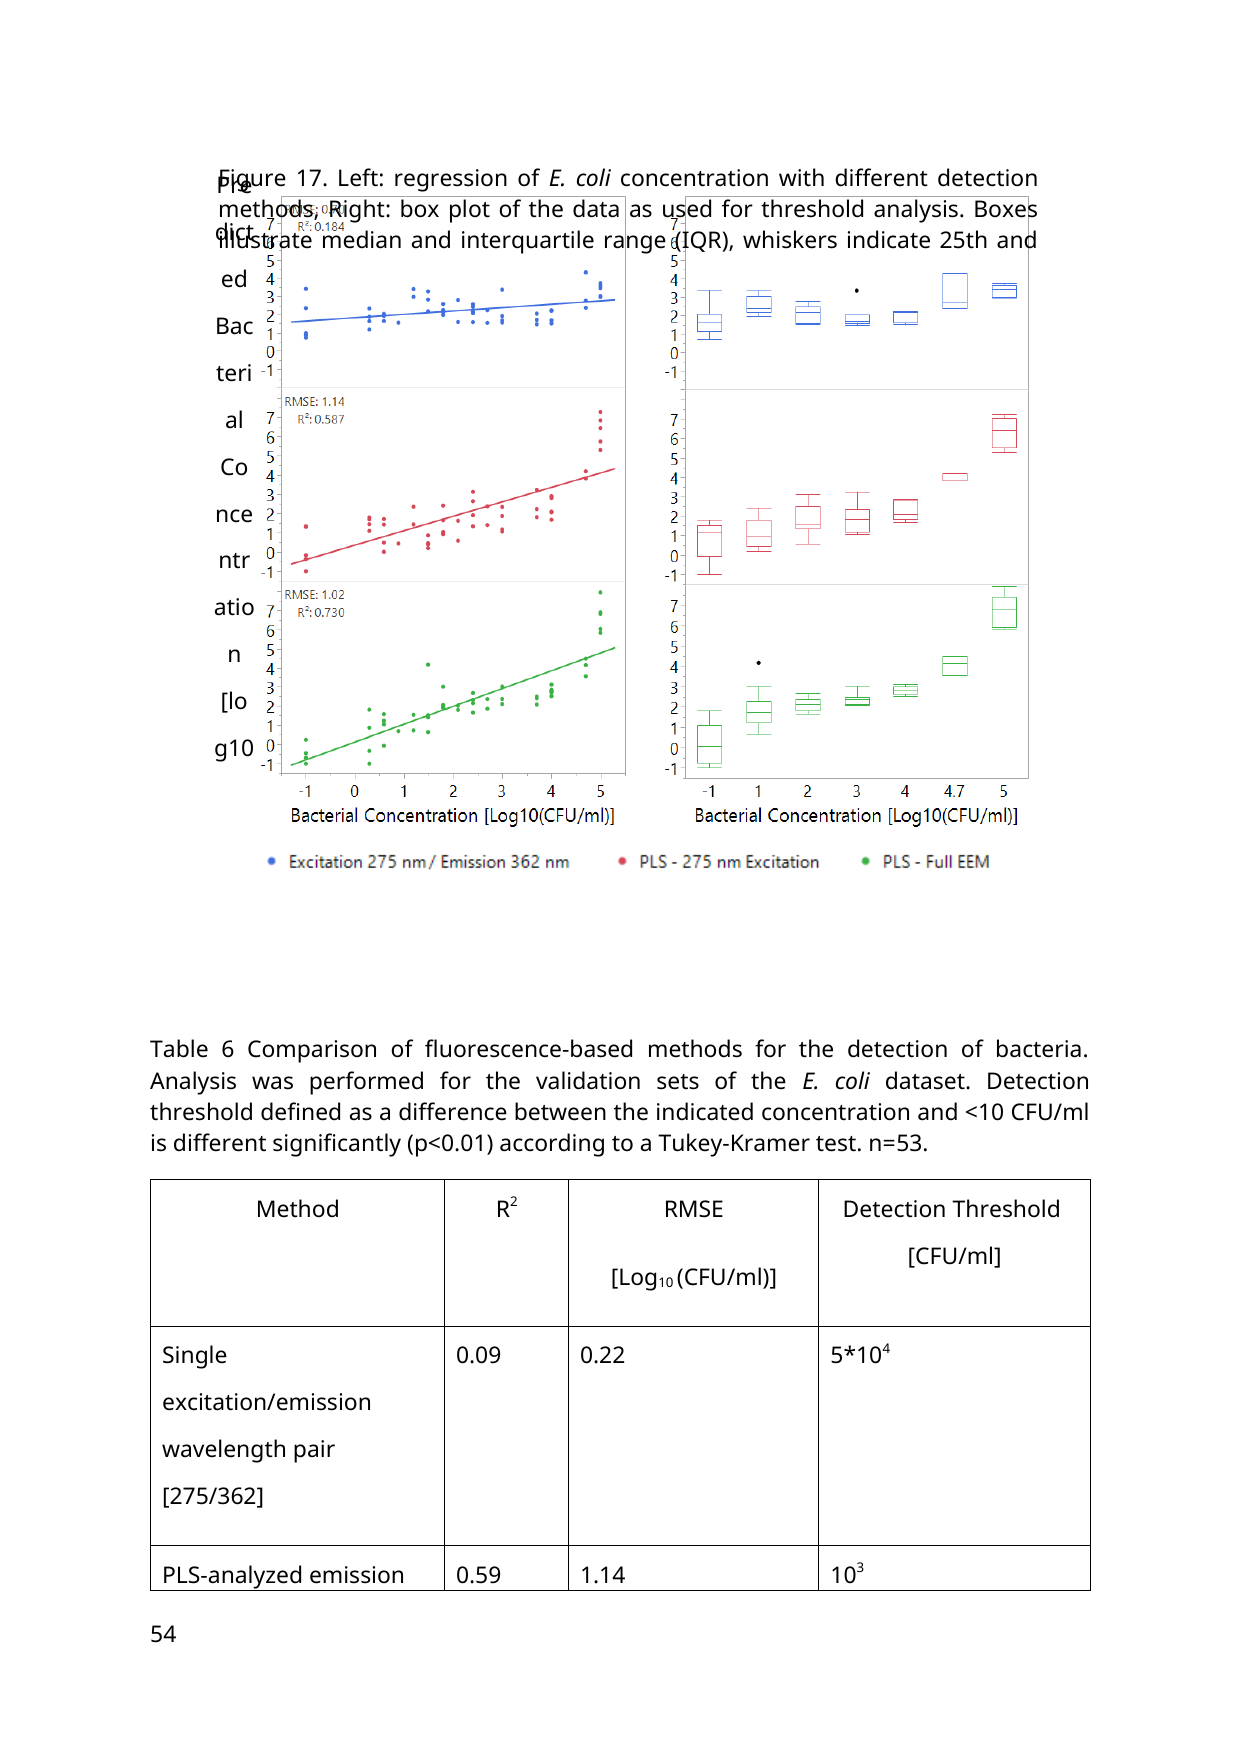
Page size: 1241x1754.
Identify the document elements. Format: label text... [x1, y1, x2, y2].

picture [634, 177, 642, 185]
picture [744, 177, 752, 185]
table_cell 1.14 [569, 1546, 818, 1590]
table_header Method [151, 1180, 444, 1326]
picture [230, 177, 1042, 828]
table_cell 0.59 [445, 1546, 568, 1590]
table_cell Single excitation/emission wavelength pair [275/362] [151, 1327, 444, 1545]
table_header Detection Threshold [CFU/ml] [819, 1180, 1090, 1326]
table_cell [151, 1546, 444, 1590]
table_cell 0.09 [445, 1327, 568, 1545]
picture [253, 177, 259, 185]
picture [837, 177, 844, 185]
picture [483, 177, 491, 185]
table_cell 103 [819, 1546, 1090, 1590]
picture [588, 177, 595, 184]
table_cell 5*104 [819, 1327, 1090, 1545]
picture [1013, 177, 1021, 185]
text Table 6 Comparison of fluorescence-based methods for the detection of bacteria. Analysis was performed for the validation sets of the E. coli dataset. Detection threshold defined as a difference between the indicated concentration and <10 CFU/ml is different significantly (p<0.01) according to a Tukey-Kramer test. n=53. [150, 1033, 1090, 1158]
table_cell 0.22 [569, 1327, 818, 1545]
picture [940, 177, 947, 185]
picture [259, 841, 994, 876]
picture [238, 177, 245, 184]
picture [520, 177, 528, 185]
picture [419, 177, 426, 185]
table_header RMSE [Log10 (CFU/ml)] [569, 1180, 818, 1326]
table_header R2 [445, 1180, 568, 1326]
